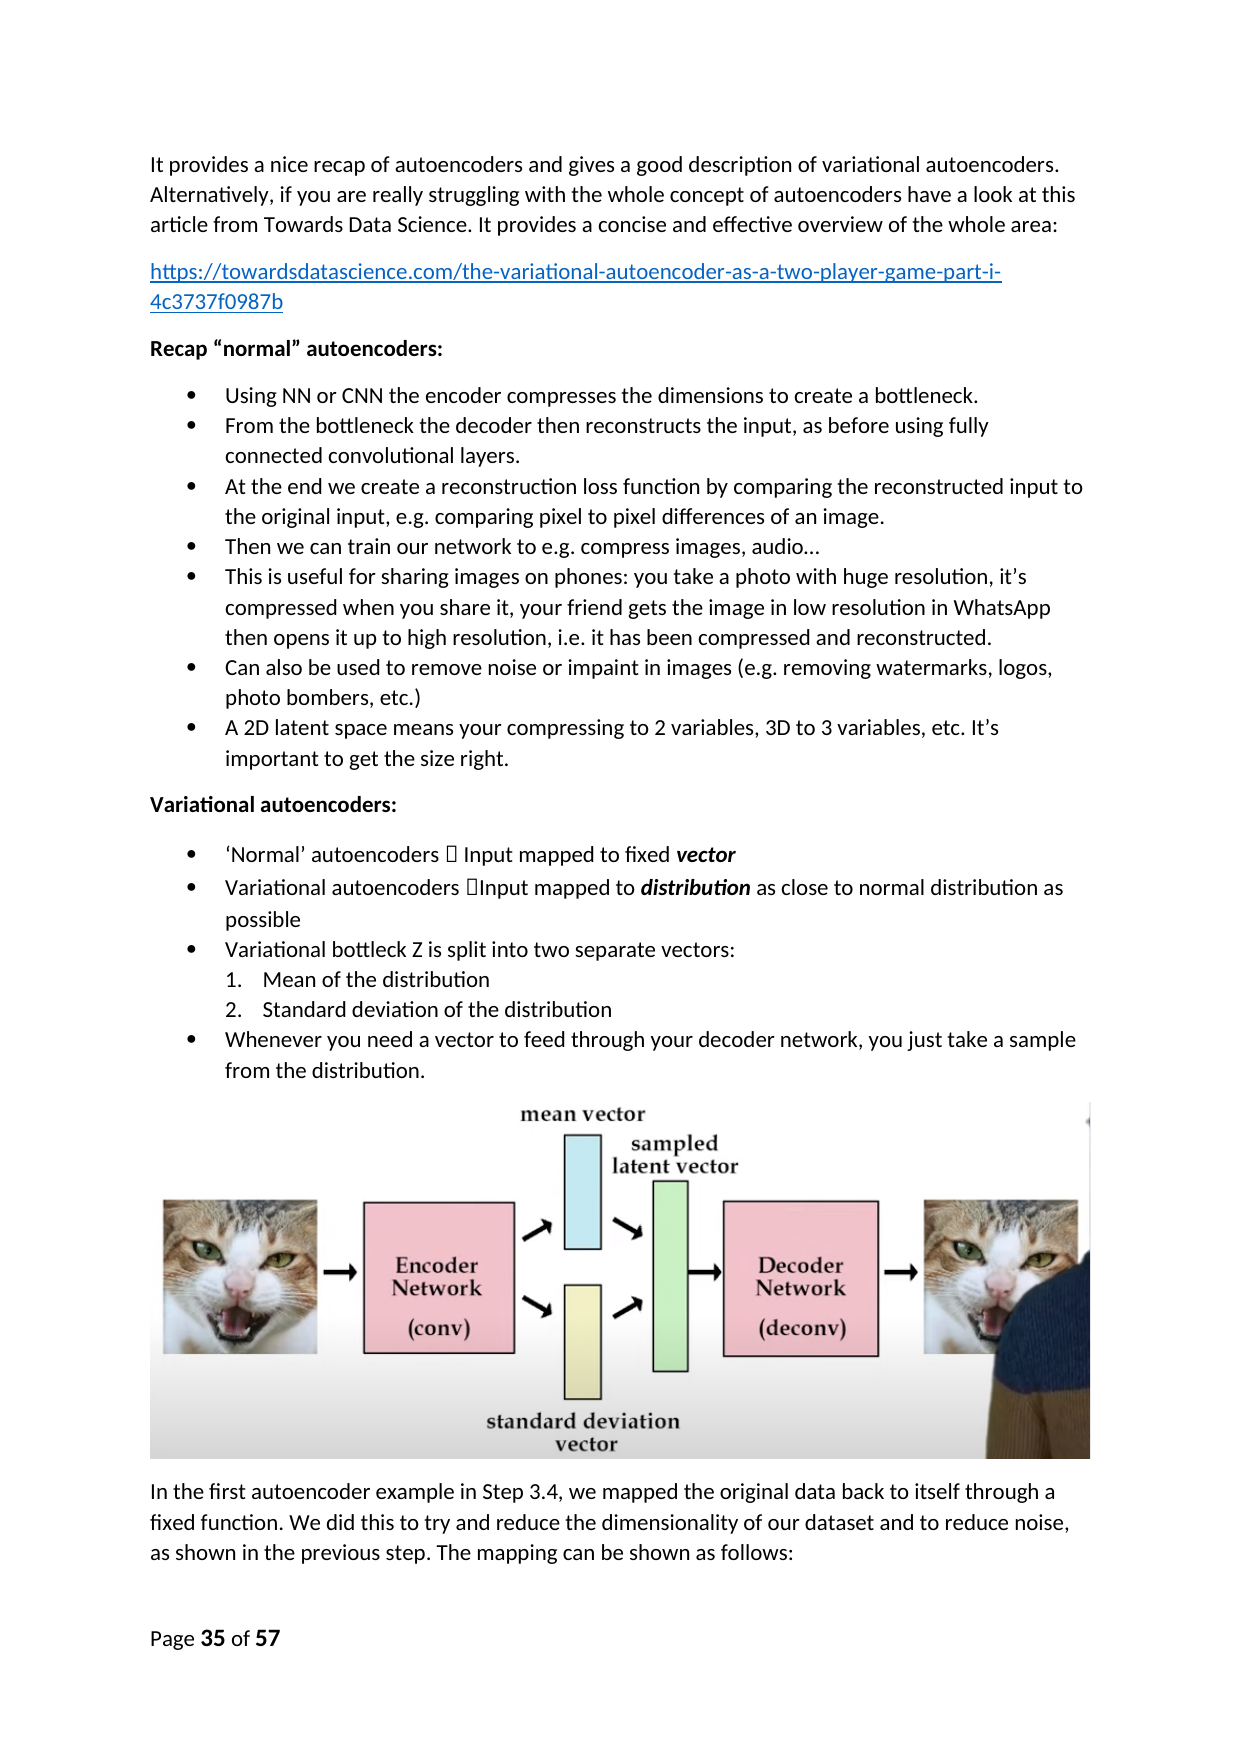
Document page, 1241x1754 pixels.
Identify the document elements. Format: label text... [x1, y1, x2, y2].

list Can also be used to remove noise or impaint in images (e.g. removing watermarks, logos, photo bombers, etc.) [187, 653, 1090, 711]
list Then we can train our network to e.g. compress images, audio… [187, 532, 1090, 560]
list Variational autoencoders Input mapped to distribution as close to normal distribution as possible [187, 871, 1090, 933]
text In the first autoencoder example in Step 3.4, we mapped the original data back to itself through a fixed function. We did this to try and reduce the dimensionality of our dataset and to reduce noise, as shown in the previous step. The mapping can be shown as follows: [150, 1477, 1090, 1566]
list Using NN or CNN the encoder compresses the dimensions to create a bottleneck. [187, 381, 1090, 409]
text It provides a nice recap of autoencoders and gives a good description of variational autoencoders. Alternatively, if you are really struggling with the whole concept of autoencoders have a look at this article from Towards Data Science. It provides a concise and effective overview of the whole area: [150, 150, 1090, 238]
list A 2D latent space means your compressing to 2 variables, 3D to 3 variables, etc. It’s important to get the size right. [187, 713, 1090, 772]
text Variational autoencoders: [150, 791, 1090, 819]
list This is useful for sharing images on phones: you take a photo with huge resolution, it’s compressed when you share it, your friend gets the image in low resolution in WhatsApp then opens it up to high resolution, i.e. it has been compressed and reconstructed. [187, 562, 1090, 651]
list At the end we create a reconstruction loss function by comparing the reconstructed input to the original input, e.g. comparing pixel to pixel differences of an image. [187, 472, 1090, 530]
list Variational bottleck Z is split into two separate vectors: [187, 935, 1090, 963]
list Whenever you need a vector to feed through your decoder network, you just take a sample from the distribution. [187, 1026, 1090, 1084]
list ‘Normal’ autoencoders  Input mapped to fixed vector [187, 837, 1090, 869]
text Recap “normal” autoencoders: [150, 334, 1090, 362]
list From the bottleneck the decoder then reconstructs the input, as before using fully connected convolutional layers. [187, 411, 1090, 470]
picture [150, 1102, 1091, 1459]
text https://towardsdatascience.com/the-variational-autoencoder-as-a-two-player-game-part-i-4c3737f0987b [150, 257, 1090, 316]
list Standard deviation of the distribution [225, 995, 1090, 1023]
list Mean of the distribution [225, 965, 1090, 993]
